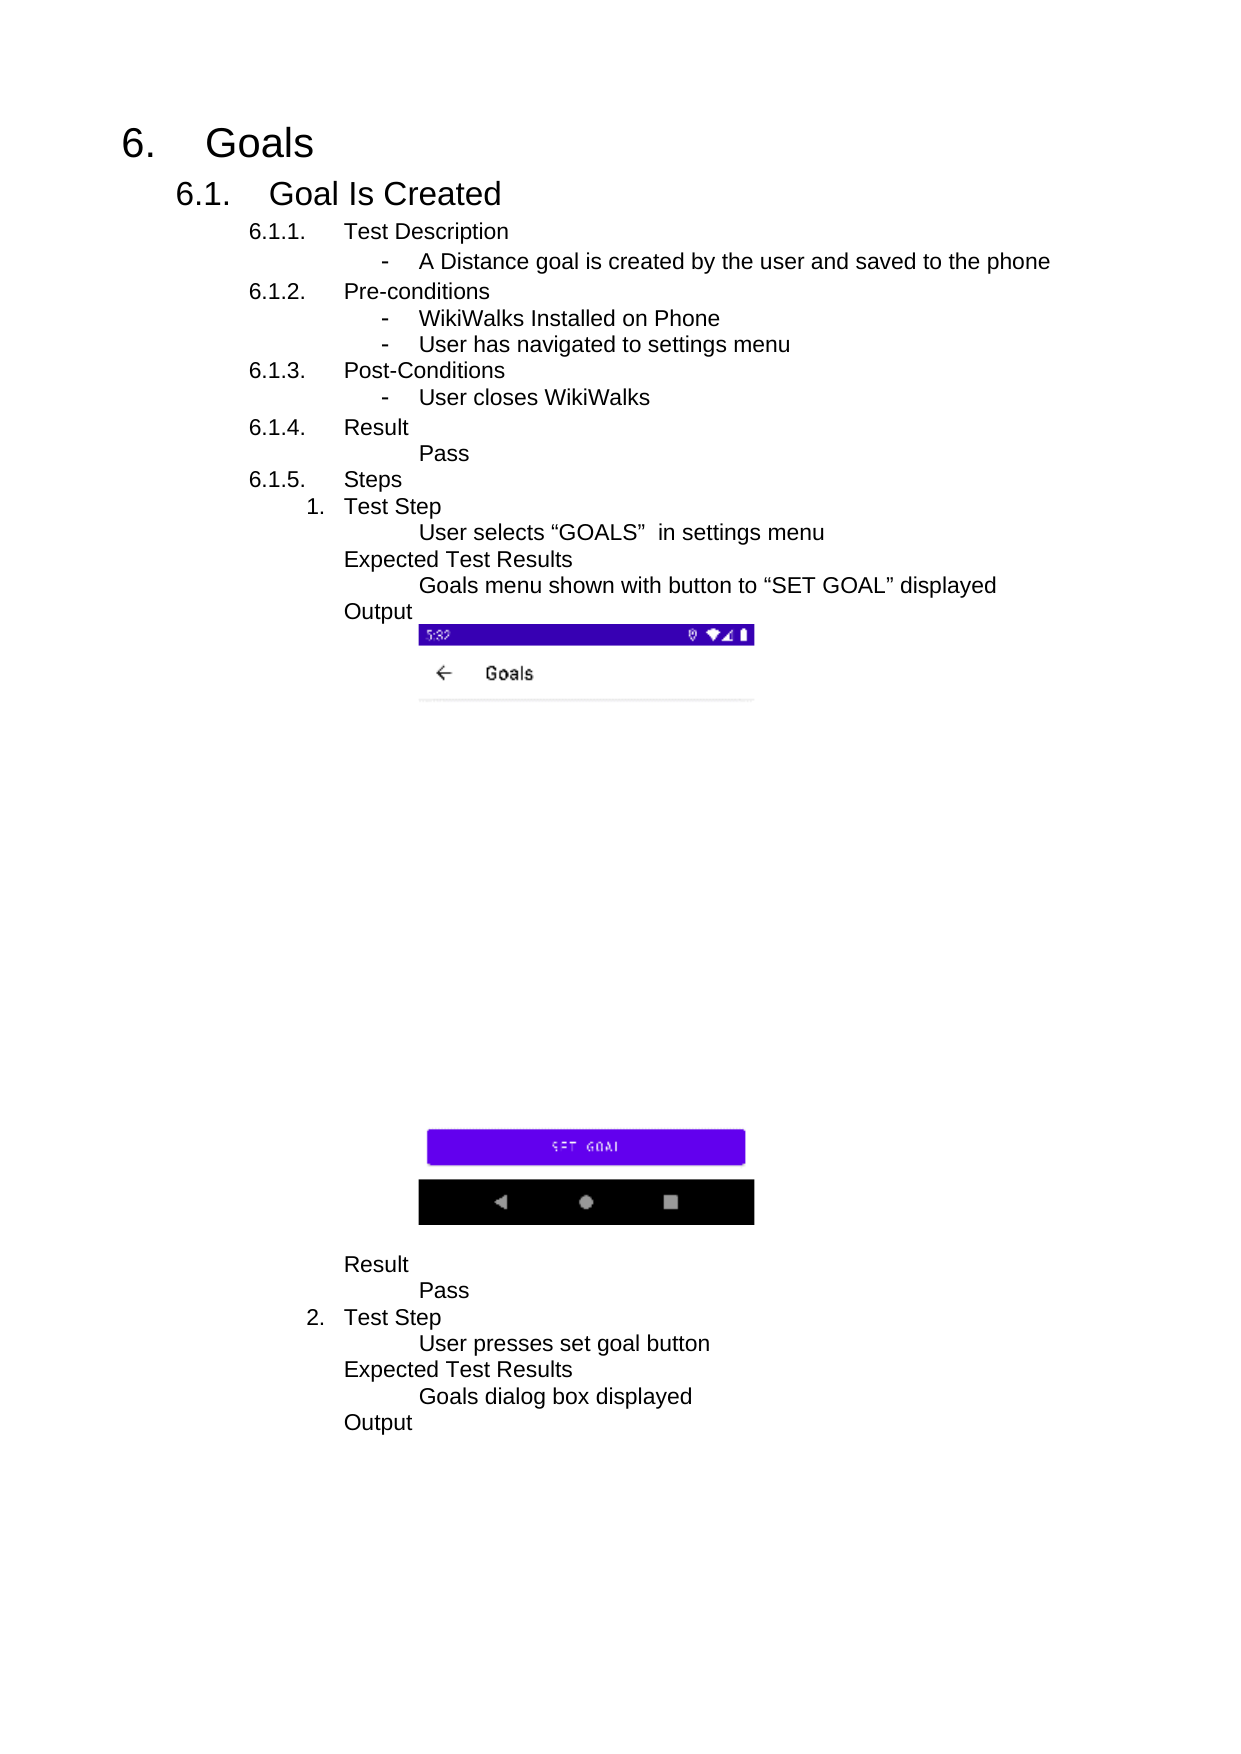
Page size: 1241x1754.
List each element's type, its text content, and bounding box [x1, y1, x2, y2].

list Test Step [306, 493, 1122, 519]
picture [418, 624, 755, 1225]
text User selects “GOALS” in settings menu [268, 519, 1122, 546]
list Steps [306, 466, 1122, 493]
list WikiWalks Installed on Phone [381, 304, 1122, 331]
list Test Step [306, 1304, 1122, 1330]
text Output [268, 1409, 1122, 1435]
text Output [268, 598, 1122, 624]
list Post-Conditions [306, 357, 1122, 383]
text Goals dialog box displayed [268, 1383, 1122, 1409]
text Goals menu shown with button to “SET GOAL” displayed [268, 572, 1122, 598]
text Pass [343, 440, 1122, 466]
list Test Description [306, 218, 1122, 244]
list User has navigated to settings menu [381, 331, 1122, 357]
text Result [268, 1251, 1122, 1277]
list User closes WikiWalks [381, 383, 1122, 410]
text Pass [268, 1277, 1122, 1304]
list A Distance goal is created by the user and saved to the phone [381, 248, 1122, 274]
subtitle Goals [156, 118, 1122, 166]
list Pre-conditions [306, 278, 1122, 304]
text User presses set goal button [268, 1330, 1122, 1356]
list Result [306, 414, 1122, 440]
subtitle Goal Is Created [231, 173, 1122, 212]
text Expected Test Results [268, 546, 1122, 572]
text Expected Test Results [268, 1356, 1122, 1383]
